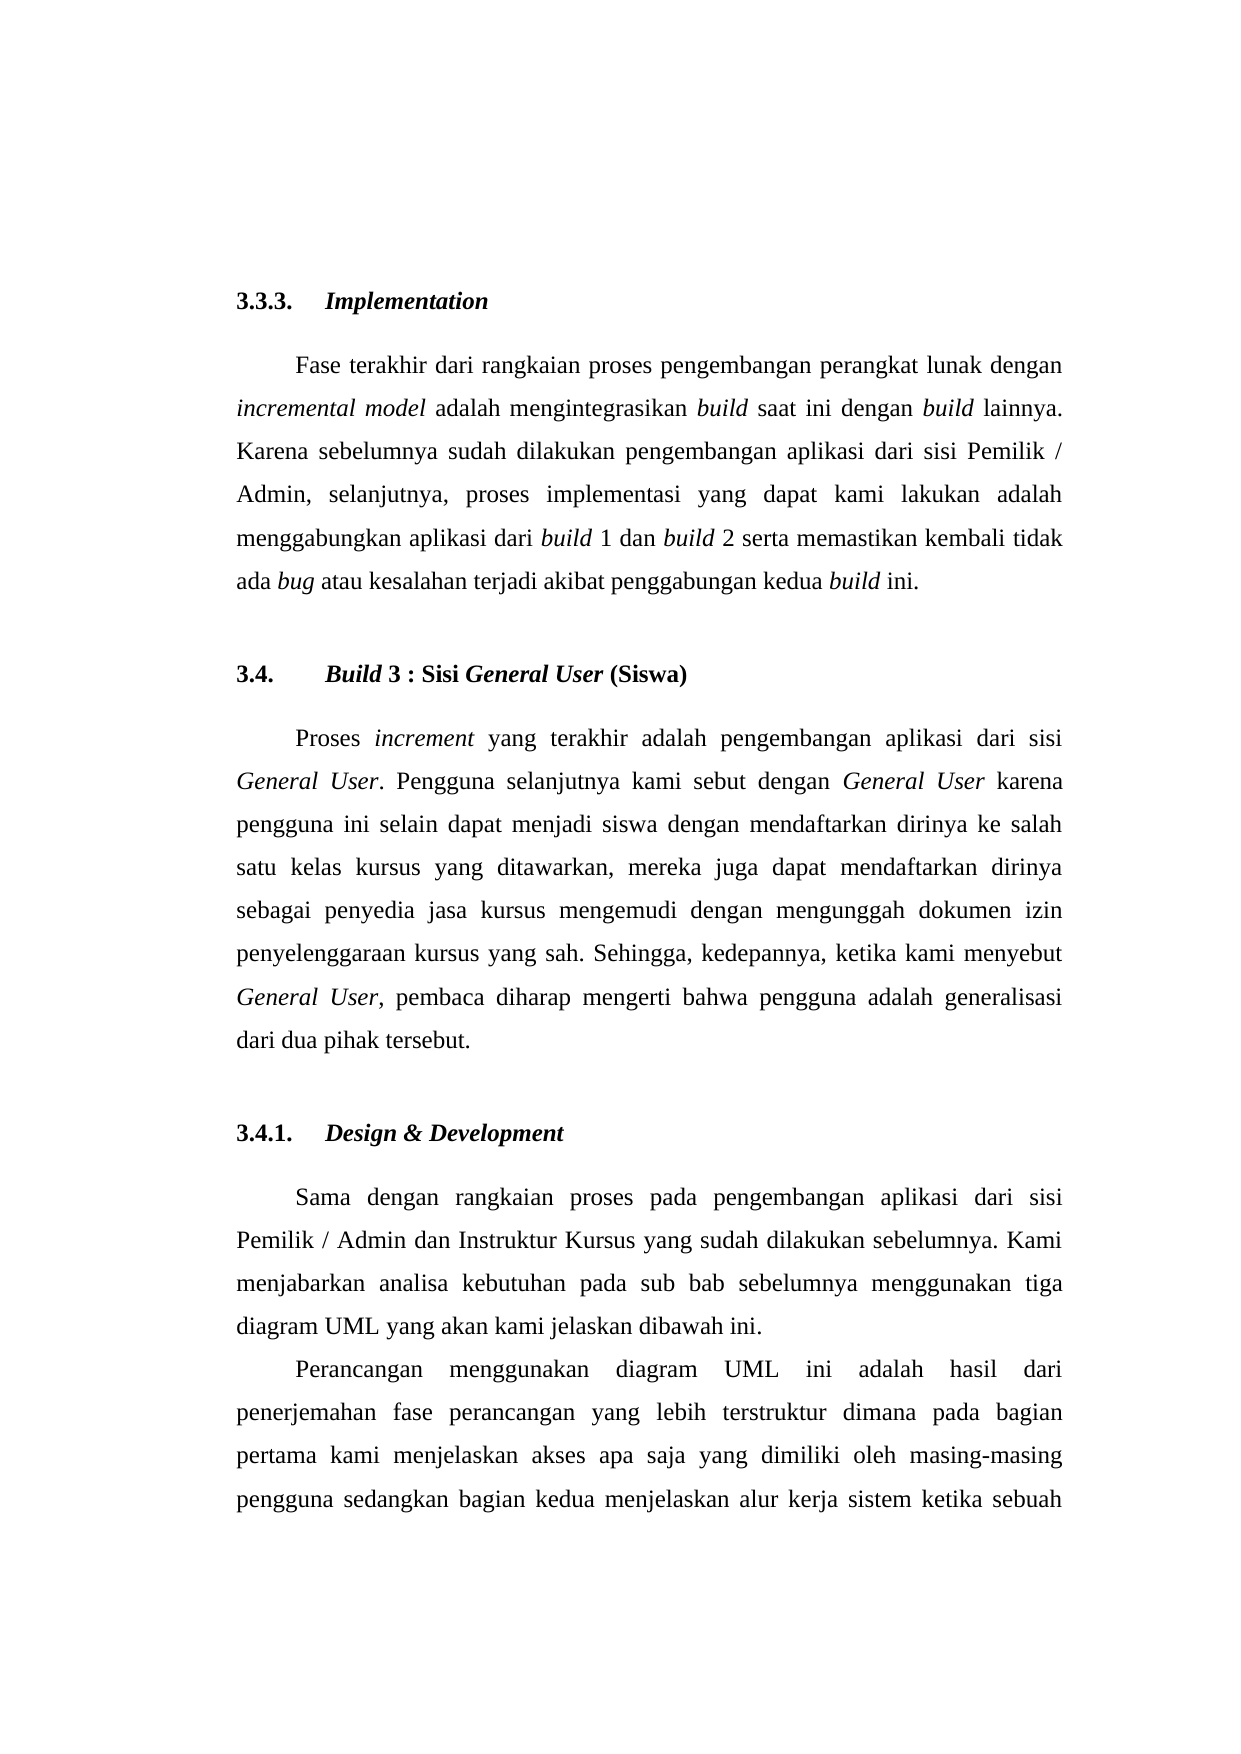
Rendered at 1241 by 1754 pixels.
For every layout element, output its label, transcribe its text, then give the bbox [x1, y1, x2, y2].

text Proses increment yang terakhir adalah pengembangan aplikasi dari sisi General User. Pengguna selanjutnya kami sebut dengan General User karena pengguna ini selain dapat menjadi siswa dengan mendaftarkan dirinya ke salah satu kelas kursus yang ditawarkan, mereka juga dapat mendaftarkan dirinya sebagai penyedia jasa kursus mengemudi dengan mengunggah dokumen izin penyelenggaraan kursus yang sah. Sehingga, kedepannya, ketika kami menyebut General User, pembaca diharap mengerti bahwa pengguna adalah generalisasi dari dua pihak tersebut. [236, 723, 1063, 1053]
subtitle Implementation [236, 286, 1063, 315]
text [236, 1354, 1063, 1512]
subtitle Design & Development [236, 1118, 1063, 1147]
text Fase terakhir dari rangkaian proses pengembangan perangkat lunak dengan incremental model adalah mengintegrasikan build saat ini dengan build lainnya. Karena sebelumnya sudah dilakukan pengembangan aplikasi dari sisi Pemilik / Admin, selanjutnya, proses implementasi yang dapat kami lakukan adalah menggabungkan aplikasi dari build 1 dan build 2 serta memastikan kembali tidak ada bug atau kesalahan terjadi akibat penggabungan kedua build ini. [236, 350, 1063, 594]
subtitle Build 3 : Sisi General User (Siswa) [236, 659, 1063, 688]
text Sama dengan rangkaian proses pada pengembangan aplikasi dari sisi Pemilik / Admin dan Instruktur Kursus yang sudah dilakukan sebelumnya. Kami menjabarkan analisa kebutuhan pada sub bab sebelumnya menggunakan tiga diagram UML yang akan kami jelaskan dibawah ini. [236, 1182, 1063, 1340]
